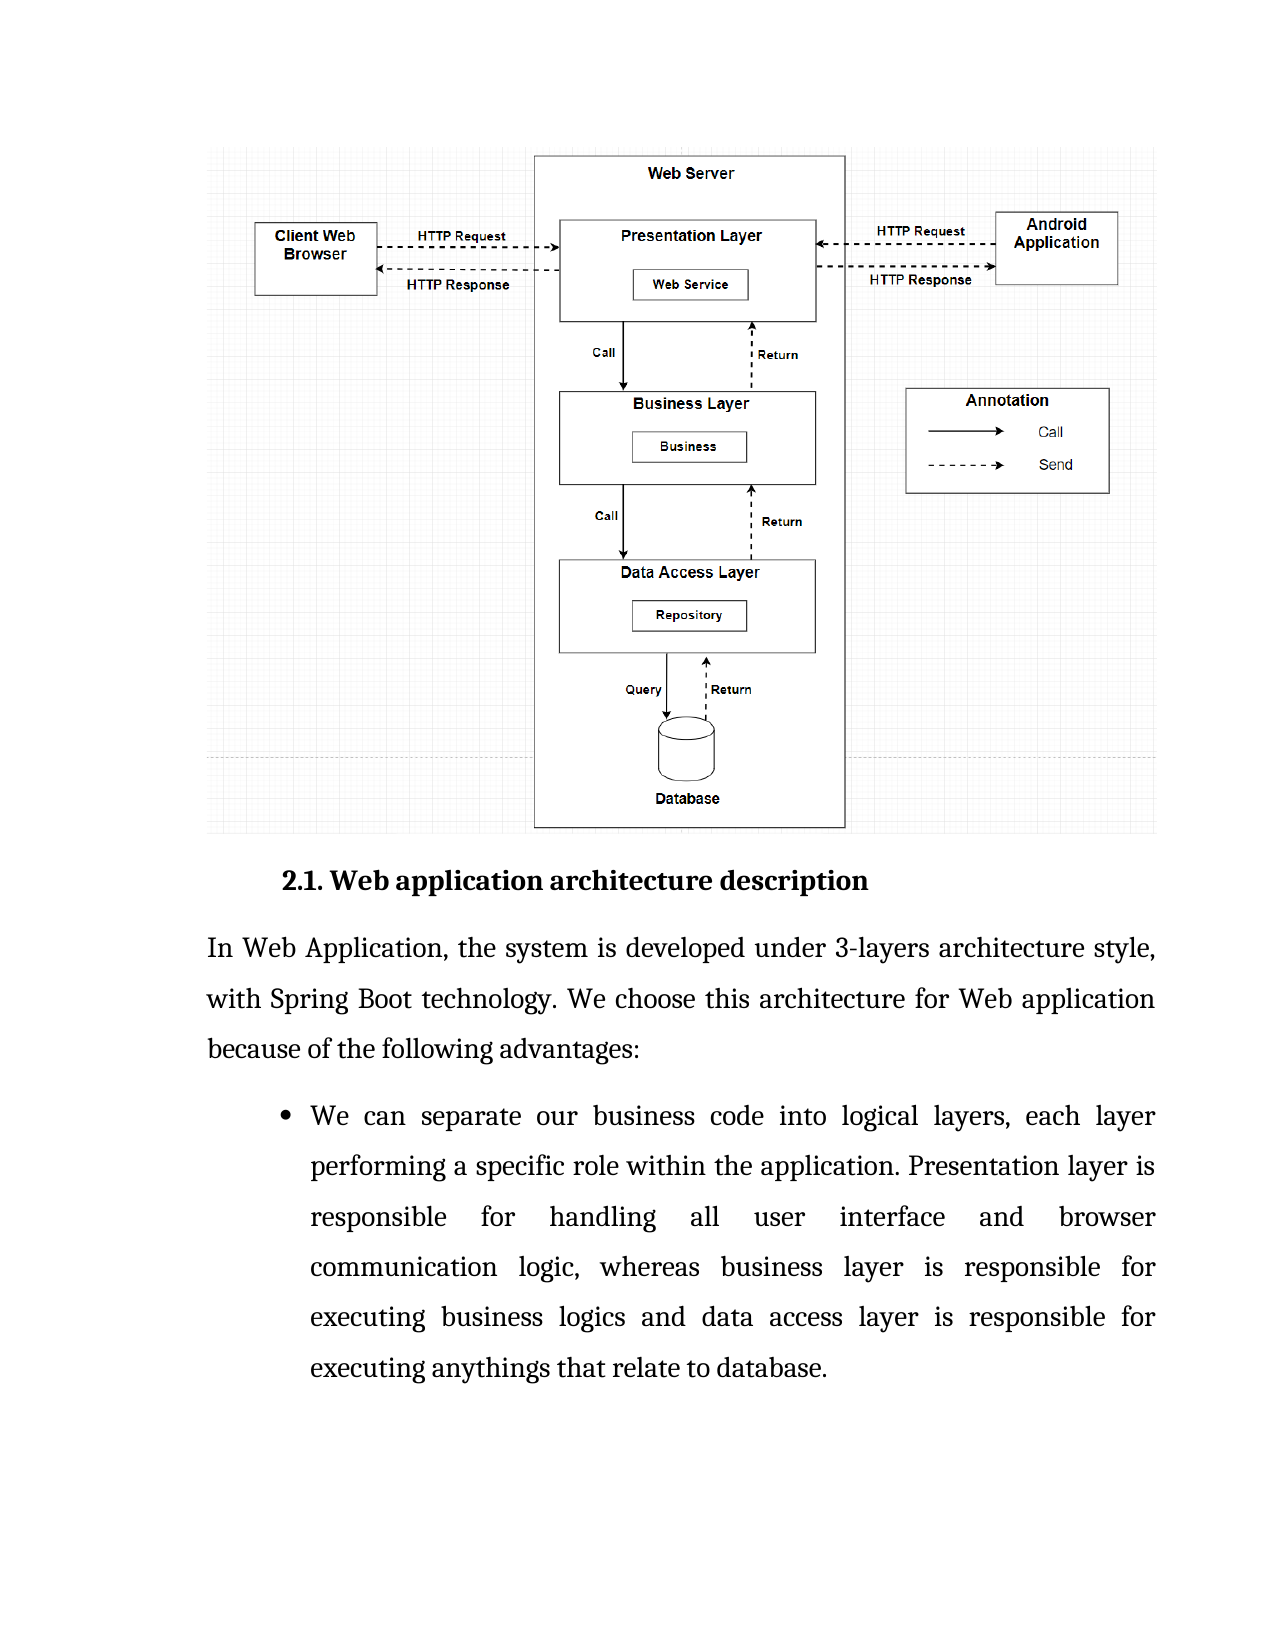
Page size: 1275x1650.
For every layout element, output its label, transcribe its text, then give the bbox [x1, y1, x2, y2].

list We can separate our business code into logical layers, each layer performing a specific role within the application. Presentation layer is responsible for handling all user interface and browser communication logic, whereas business layer is responsible for executing business logics and data access layer is responsible for executing anythings that relate to database. [281, 1099, 1157, 1384]
picture [206, 147, 1157, 834]
text 2.1. Web application architecture description [207, 864, 1157, 898]
text In Web Application, the system is developed under 3-layers architecture style, with Spring Boot technology. We choose this architecture for Web application because of the following advantages: [207, 932, 1157, 1066]
